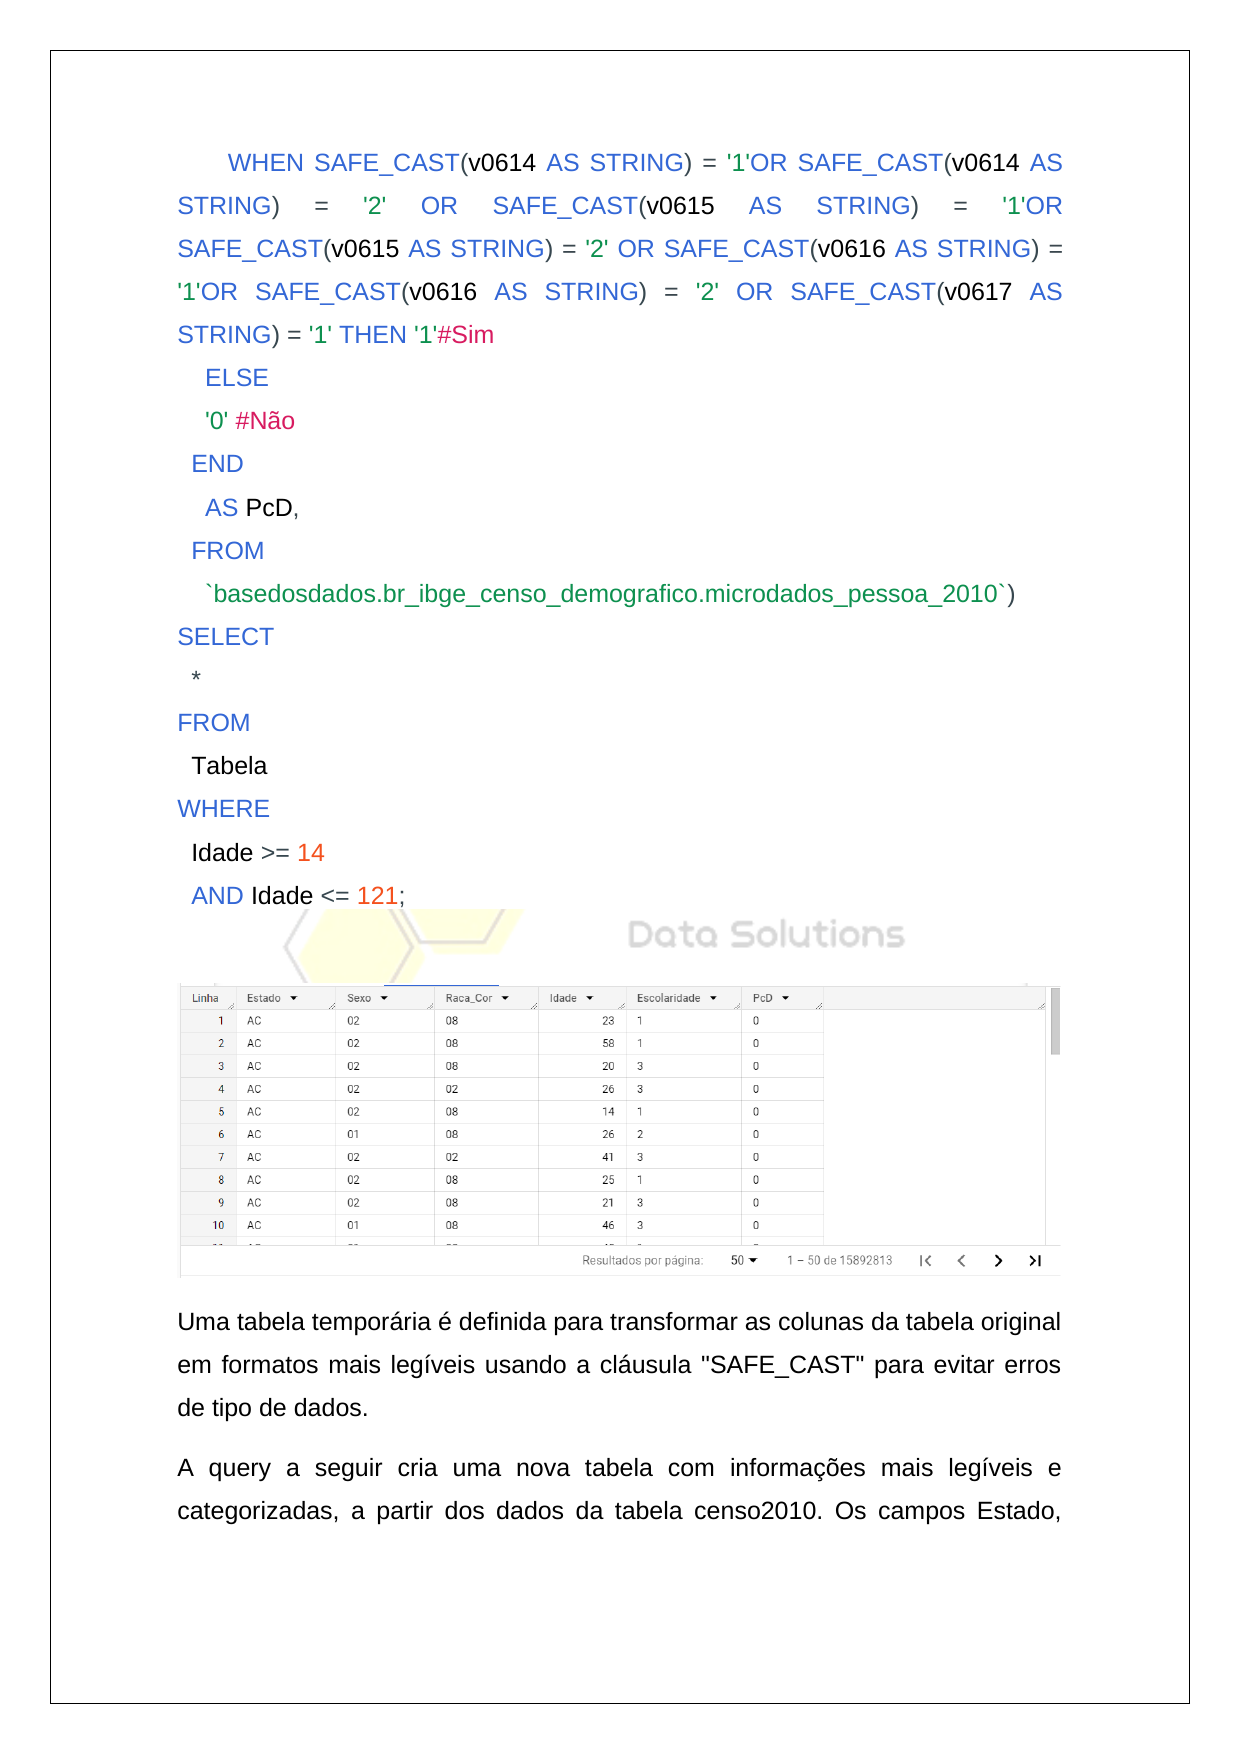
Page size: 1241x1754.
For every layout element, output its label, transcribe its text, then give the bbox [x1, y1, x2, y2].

text Tabela [177, 751, 1063, 780]
text FROM [177, 536, 1063, 564]
text `basedosdados.br_ibge_censo_demografico.microdados_pessoa_2010`) [177, 579, 1063, 608]
picture [177, 983, 1063, 1278]
text SELECT [177, 622, 1063, 651]
text END [177, 449, 1063, 478]
text '0' #Não [177, 406, 1063, 435]
text WHEN SAFE_CAST(v0614 AS STRING) = '1'OR SAFE_CAST(v0614 AS STRING) = '2' OR SAFE_CAST(v0615 AS STRING) = '1'OR SAFE_CAST(v0615 AS STRING) = '2' OR SAFE_CAST(v0616 AS STRING) = '1'OR SAFE_CAST(v0616 AS STRING) = '2' OR SAFE_CAST(v0617 AS STRING) = '1' THEN '1'#Sim [177, 148, 1063, 349]
text FROM [177, 708, 1063, 737]
text * [177, 665, 1063, 694]
text ELSE [177, 363, 1063, 392]
text Idade >= 14 [177, 838, 1063, 866]
text WHERE [177, 794, 1063, 823]
text AND Idade <= 121; [177, 881, 1063, 909]
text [177, 1453, 1063, 1525]
text Uma tabela temporária é definida para transformar as colunas da tabela original em formatos mais legíveis usando a cláusula "SAFE_CAST" para evitar erros de tipo de dados. [177, 1307, 1063, 1422]
text AS PcD, [177, 493, 1063, 521]
